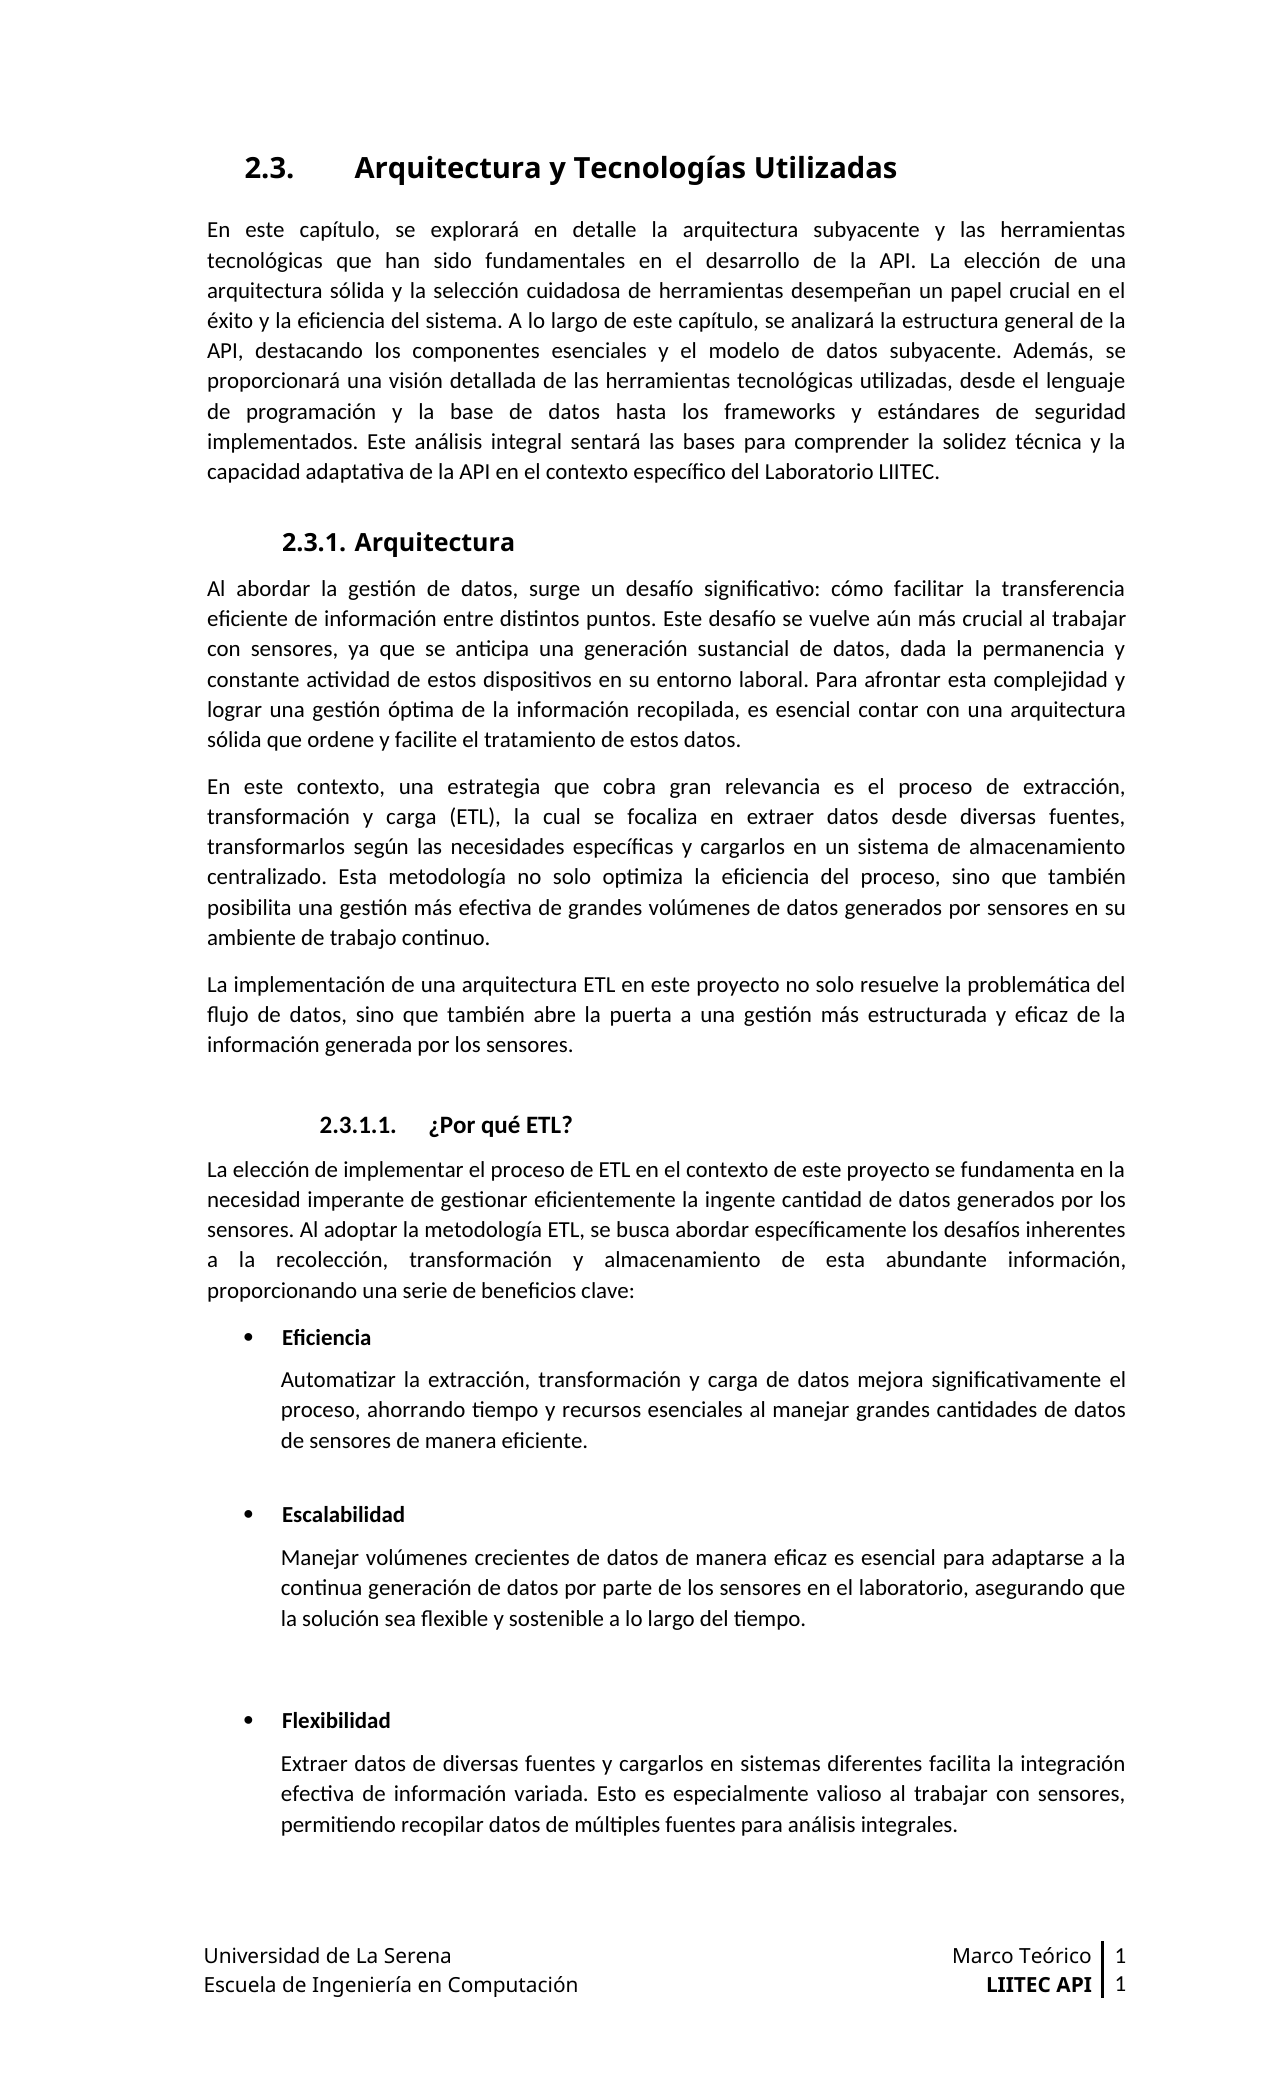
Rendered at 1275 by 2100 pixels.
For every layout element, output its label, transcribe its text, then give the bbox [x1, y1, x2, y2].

subtitle Flexibilidad [244, 1707, 1127, 1735]
subtitle Eficiencia [244, 1323, 1127, 1351]
subtitle Arquitectura y Tecnologías Utilizadas [244, 148, 1127, 187]
text Al abordar la gestión de datos, surge un desafío significativo: cómo facilitar la transferencia eficiente de información entre distintos puntos. Este desafío se vuelve aún más crucial al trabajar con sensores, ya que se anticipa una generación sustancial de datos, dada la permanencia y constante actividad de estos dispositivos en su entorno laboral. Para afrontar esta complejidad y lograr una gestión óptima de la información recopilada, es esencial contar con una arquitectura sólida que ordene y facilite el tratamiento de estos datos. [207, 574, 1127, 753]
text En este capítulo, se explorará en detalle la arquitectura subyacente y las herramientas tecnológicas que han sido fundamentales en el desarrollo de la API. La elección de una arquitectura sólida y la selección cuidadosa de herramientas desempeñan un papel crucial en el éxito y la eficiencia del sistema. A lo largo de este capítulo, se analizará la estructura general de la API, destacando los componentes esenciales y el modelo de datos subyacente. Además, se proporcionará una visión detallada de las herramientas tecnológicas utilizadas, desde el lenguaje de programación y la base de datos hasta los frameworks y estándares de seguridad implementados. Este análisis integral sentará las bases para comprender la solidez técnica y la capacidad adaptativa de la API en el contexto específico del Laboratorio LIITEC. [207, 216, 1127, 485]
subtitle ¿Por qué ETL? [319, 1109, 1127, 1140]
text Extraer datos de diversas fuentes y cargarlos en sistemas diferentes facilita la integración efectiva de información variada. Esto es especialmente valioso al trabajar con sensores, permitiendo recopilar datos de múltiples fuentes para análisis integrales. [281, 1749, 1127, 1838]
text Manejar volúmenes crecientes de datos de manera eficaz es esencial para adaptarse a la continua generación de datos por parte de los sensores en el laboratorio, asegurando que la solución sea flexible y sostenible a lo largo del tiempo. [281, 1543, 1127, 1632]
text La elección de implementar el proceso de ETL en el contexto de este proyecto se fundamenta en la necesidad imperante de gestionar eficientemente la ingente cantidad de datos generados por los sensores. Al adoptar la metodología ETL, se busca abordar específicamente los desafíos inherentes a la recolección, transformación y almacenamiento de esta abundante información, proporcionando una serie de beneficios clave: [207, 1155, 1127, 1304]
text En este contexto, una estrategia que cobra gran relevancia es el proceso de extracción, transformación y carga (ETL), la cual se focaliza en extraer datos desde diversas fuentes, transformarlos según las necesidades específicas y cargarlos en un sistema de almacenamiento centralizado. Esta metodología no solo optimiza la eficiencia del proceso, sino que también posibilita una gestión más efectiva de grandes volúmenes de datos generados por sensores en su ambiente de trabajo continuo. [207, 772, 1127, 951]
text La implementación de una arquitectura ETL en este proyecto no solo resuelve la problemática del flujo de datos, sino que también abre la puerta a una gestión más estructurada y eficaz de la información generada por los sensores. [207, 970, 1127, 1058]
subtitle Escalabilidad [244, 1501, 1127, 1529]
subtitle Arquitectura [282, 525, 1127, 559]
text Automatizar la extracción, transformación y carga de datos mejora significativamente el proceso, ahorrando tiempo y recursos esenciales al manejar grandes cantidades de datos de sensores de manera eficiente. [281, 1365, 1127, 1454]
